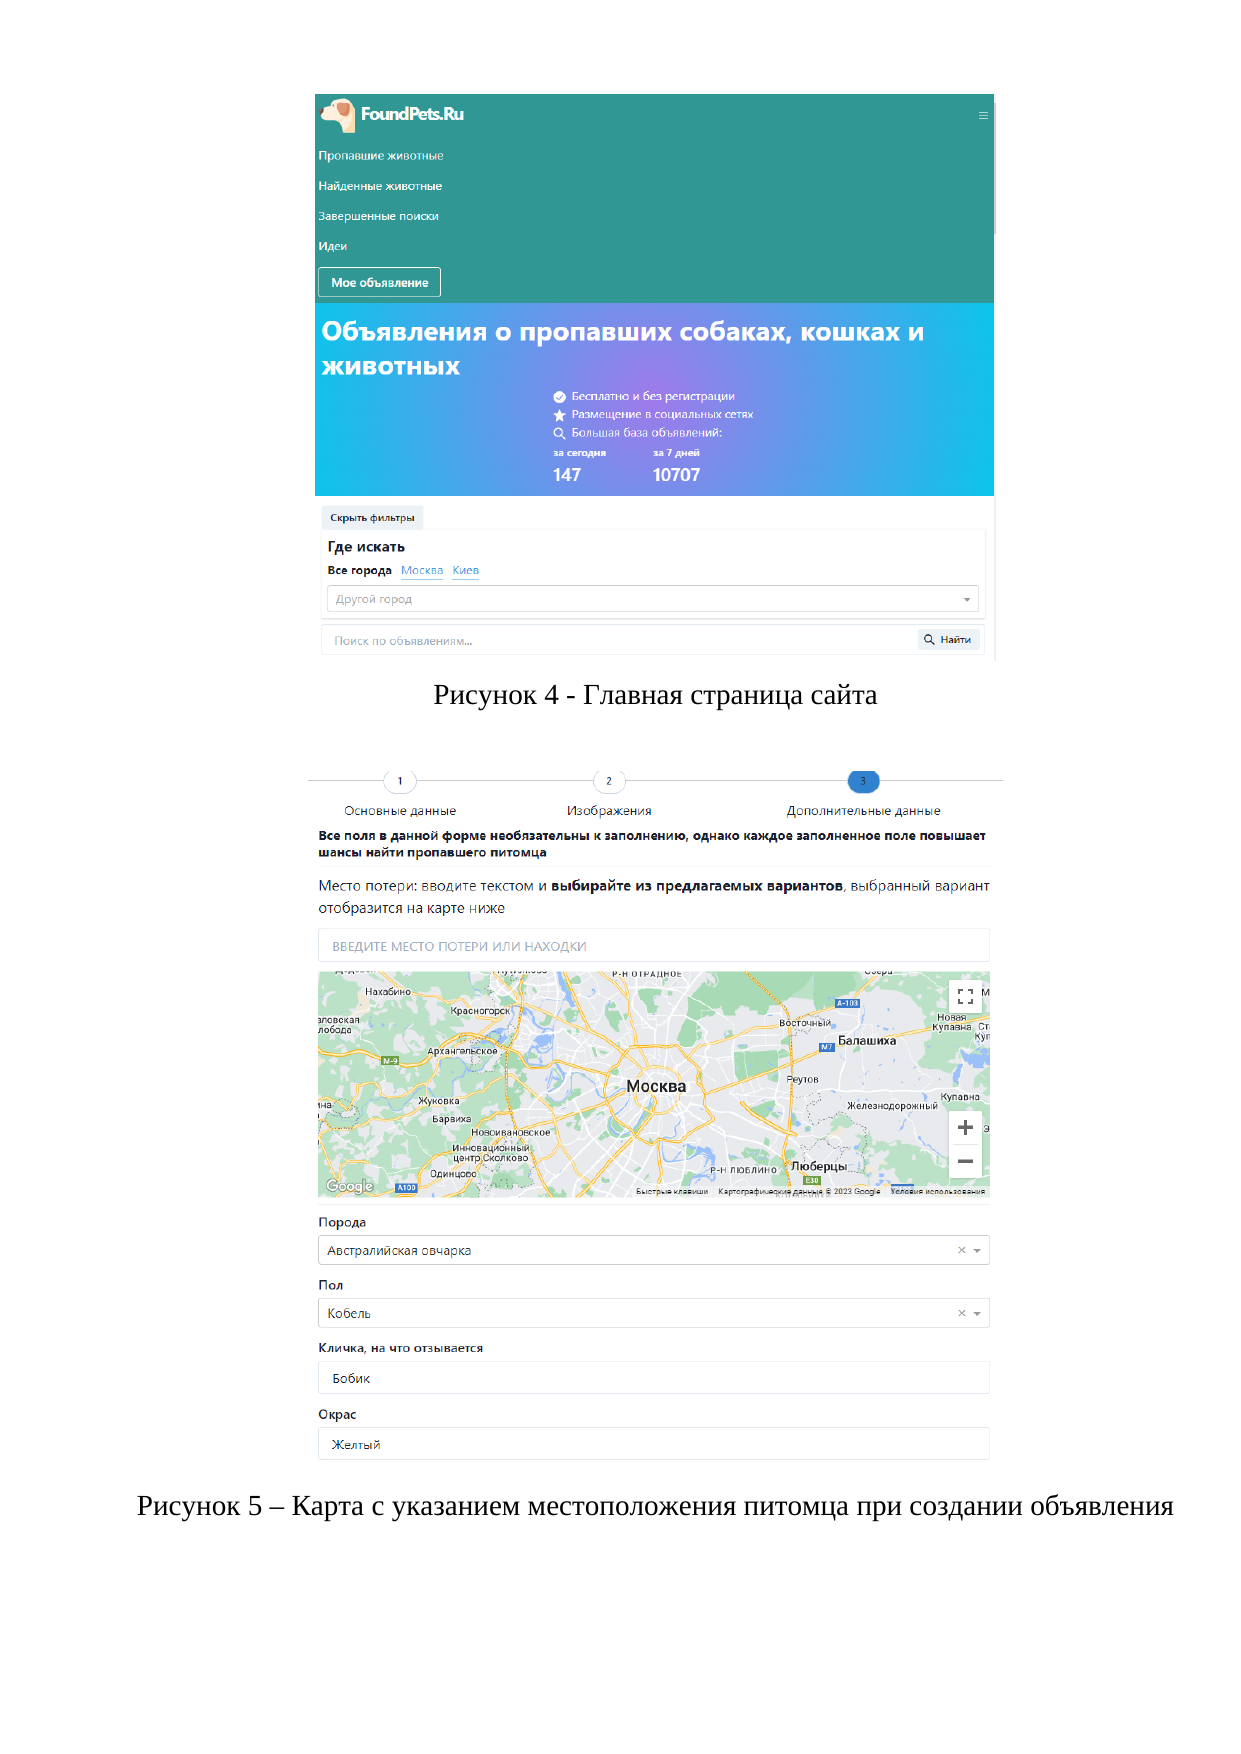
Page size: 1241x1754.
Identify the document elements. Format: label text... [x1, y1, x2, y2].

text Рисунок 4 - Главная страница сайта [136, 677, 1175, 710]
picture [315, 94, 997, 661]
text Рисунок 5 – Карта с указанием местоположения питомца при создании объявления [136, 1488, 1175, 1522]
picture [307, 771, 1004, 1472]
